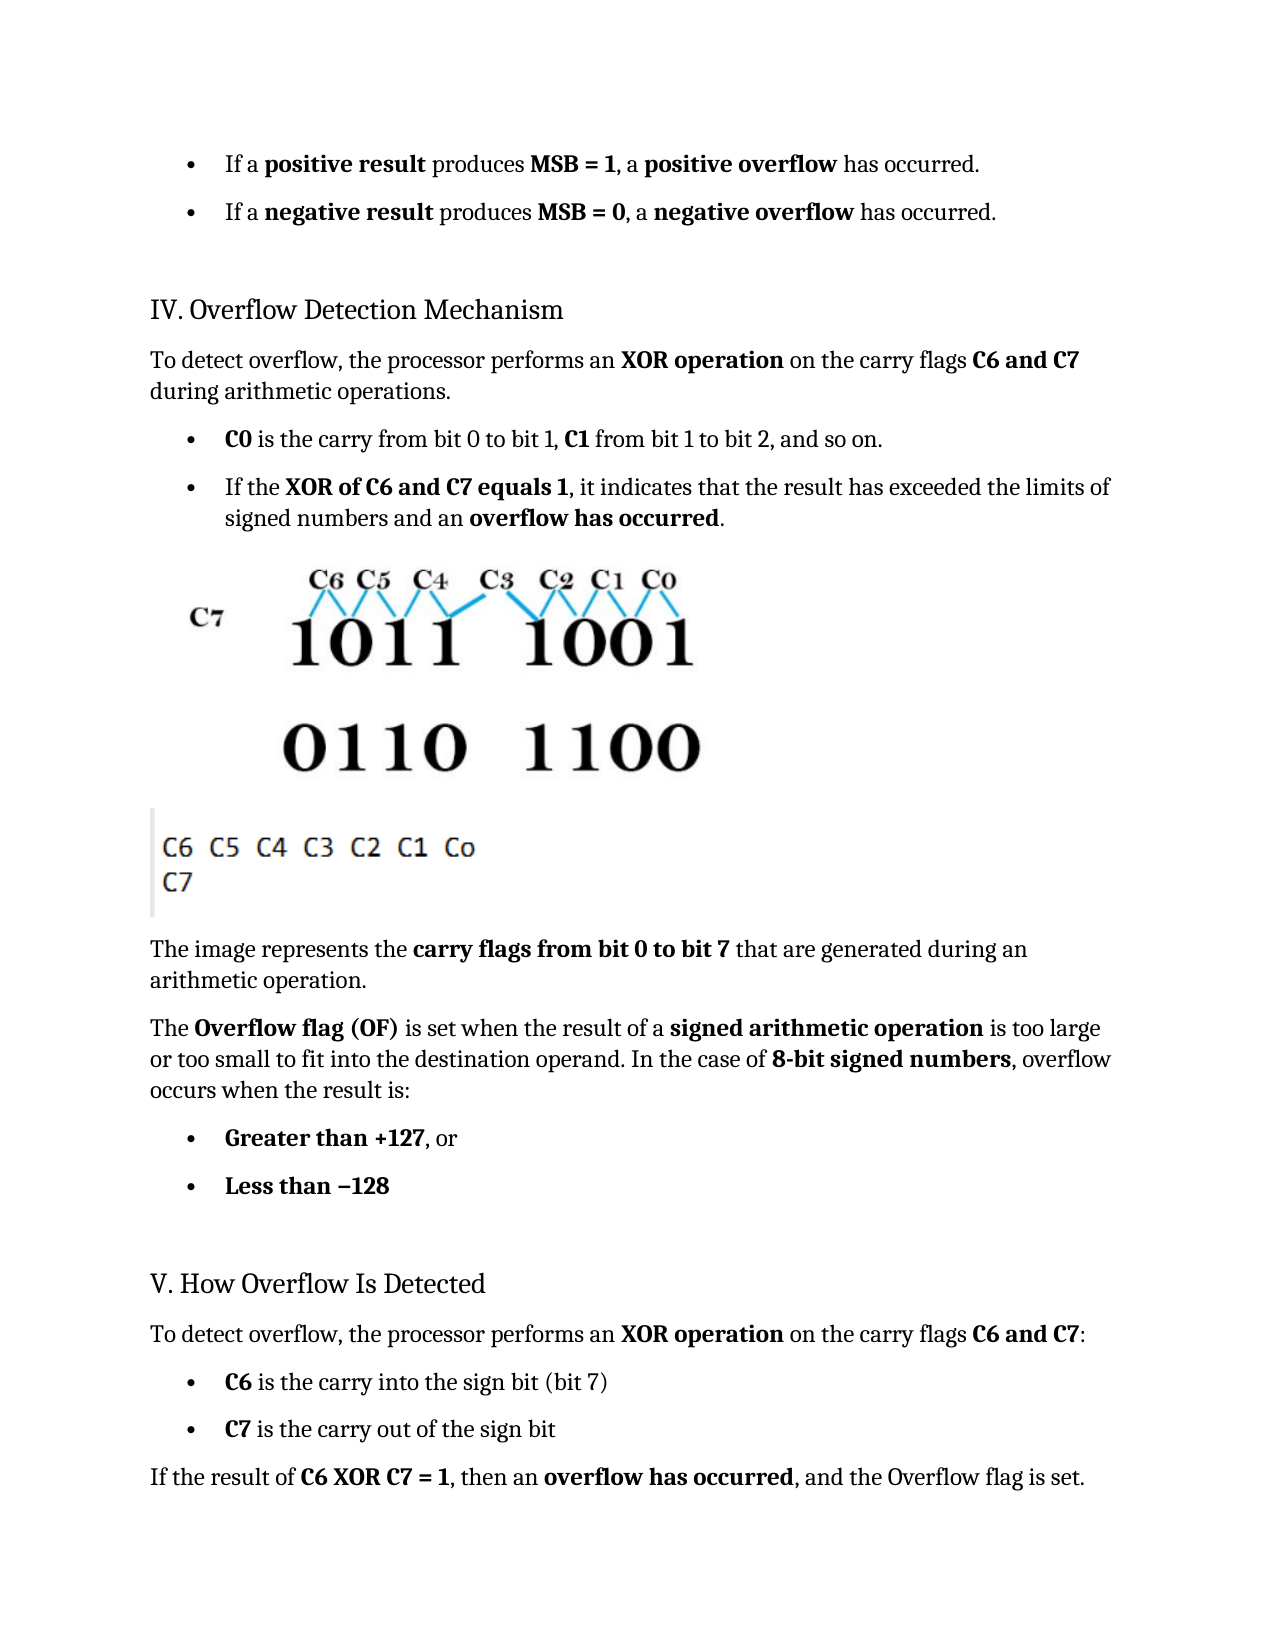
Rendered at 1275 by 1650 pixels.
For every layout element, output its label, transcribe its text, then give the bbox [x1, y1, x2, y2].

picture [150, 808, 501, 917]
list If a positive result produces MSB = 1, a positive overflow has occurred. [187, 150, 1125, 179]
text If the result of C6 XOR C7 = 1, then an overflow has occurred, and the Overflow flag is set. [150, 1463, 1125, 1492]
picture [155, 551, 752, 790]
text To detect overflow, the processor performs an XOR operation on the carry flags C6 and C7: [150, 1320, 1125, 1348]
text The Overflow flag (OF) is set when the result of a signed arithmetic operation is too large or too small to fit into the destination operand. In the case of 8-bit signed numbers, overflow occurs when the result is: [150, 1014, 1125, 1105]
list C0 is the carry from bit 0 to bit 1, C1 from bit 1 to bit 2, and so on. [187, 425, 1125, 453]
text To detect overflow, the processor performs an XOR operation on the carry flags C6 and C7 during arithmetic operations. [150, 346, 1125, 406]
list Less than −128 [187, 1172, 1125, 1200]
list If the XOR of C6 and C7 equals 1, it indicates that the result has exceeded the limits of signed numbers and an overflow has occurred. [187, 472, 1125, 532]
list Greater than +127, or [187, 1124, 1125, 1153]
text The image represents the carry flags from bit 0 to bit 7 that are generated during an arithmetic operation. [150, 935, 1125, 995]
list C7 is the carry out of the sign bit [187, 1415, 1125, 1444]
text IV. Overflow Detection Mechanism [150, 293, 1125, 327]
text V. How Overflow Is Detected [150, 1267, 1125, 1301]
list C6 is the carry into the sign bit (bit 7) [187, 1367, 1125, 1396]
list If a negative result produces MSB = 0, a negative overflow has occurred. [187, 198, 1125, 226]
